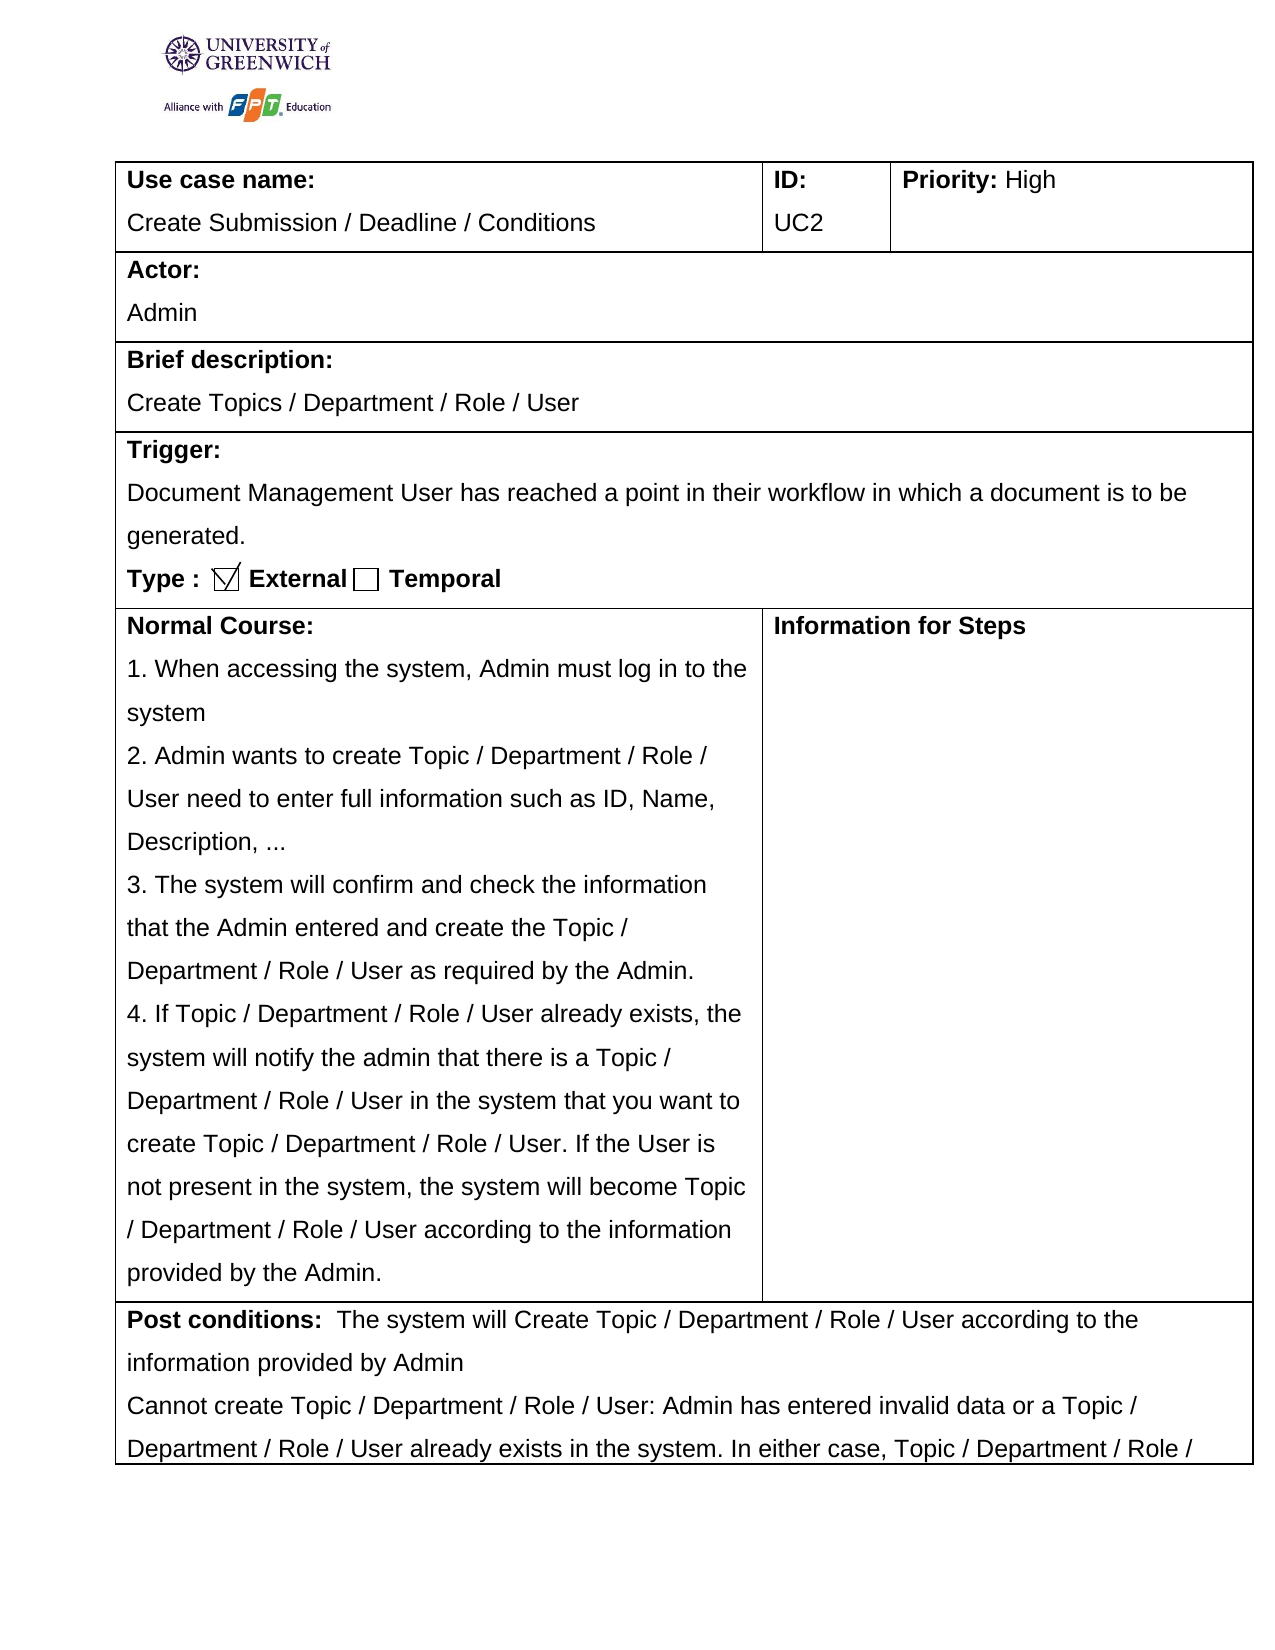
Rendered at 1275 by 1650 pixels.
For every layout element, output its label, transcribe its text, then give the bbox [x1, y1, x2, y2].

table_header ID: UC2 [763, 163, 890, 251]
table_cell Normal Course: 1. When accessing the system, Admin must log in to the system 2. Admin wants to create Topic / Department / Role / User need to enter full information such as ID, Name, Description, ... 3. The system will confirm and check the information that the Admin entered and create the Topic / Department / Role / User as required by the Admin. 4. If Topic / Department / Role / User already exists, the system will notify the admin that there is a Topic / Department / Role / User in the system that you want to create Topic / Department / Role / User. If the User is not present in the system, the system will become Topic / Department / Role / User according to the information provided by the Admin. [116, 609, 762, 1301]
table_cell Brief description: Create Topics / Department / Role / User [116, 343, 1252, 431]
table_cell Actor: Admin [116, 253, 1252, 341]
table_cell Trigger: Document Management User has reached a point in their workflow in which a document is to be generated. Type : External Temporal [116, 433, 1252, 607]
table_header Use case name: Create Submission / Deadline / Conditions [116, 163, 762, 251]
picture [150, 21, 343, 133]
table_cell Information for Steps [763, 609, 1252, 1301]
table_header Priority: High [891, 163, 1252, 251]
